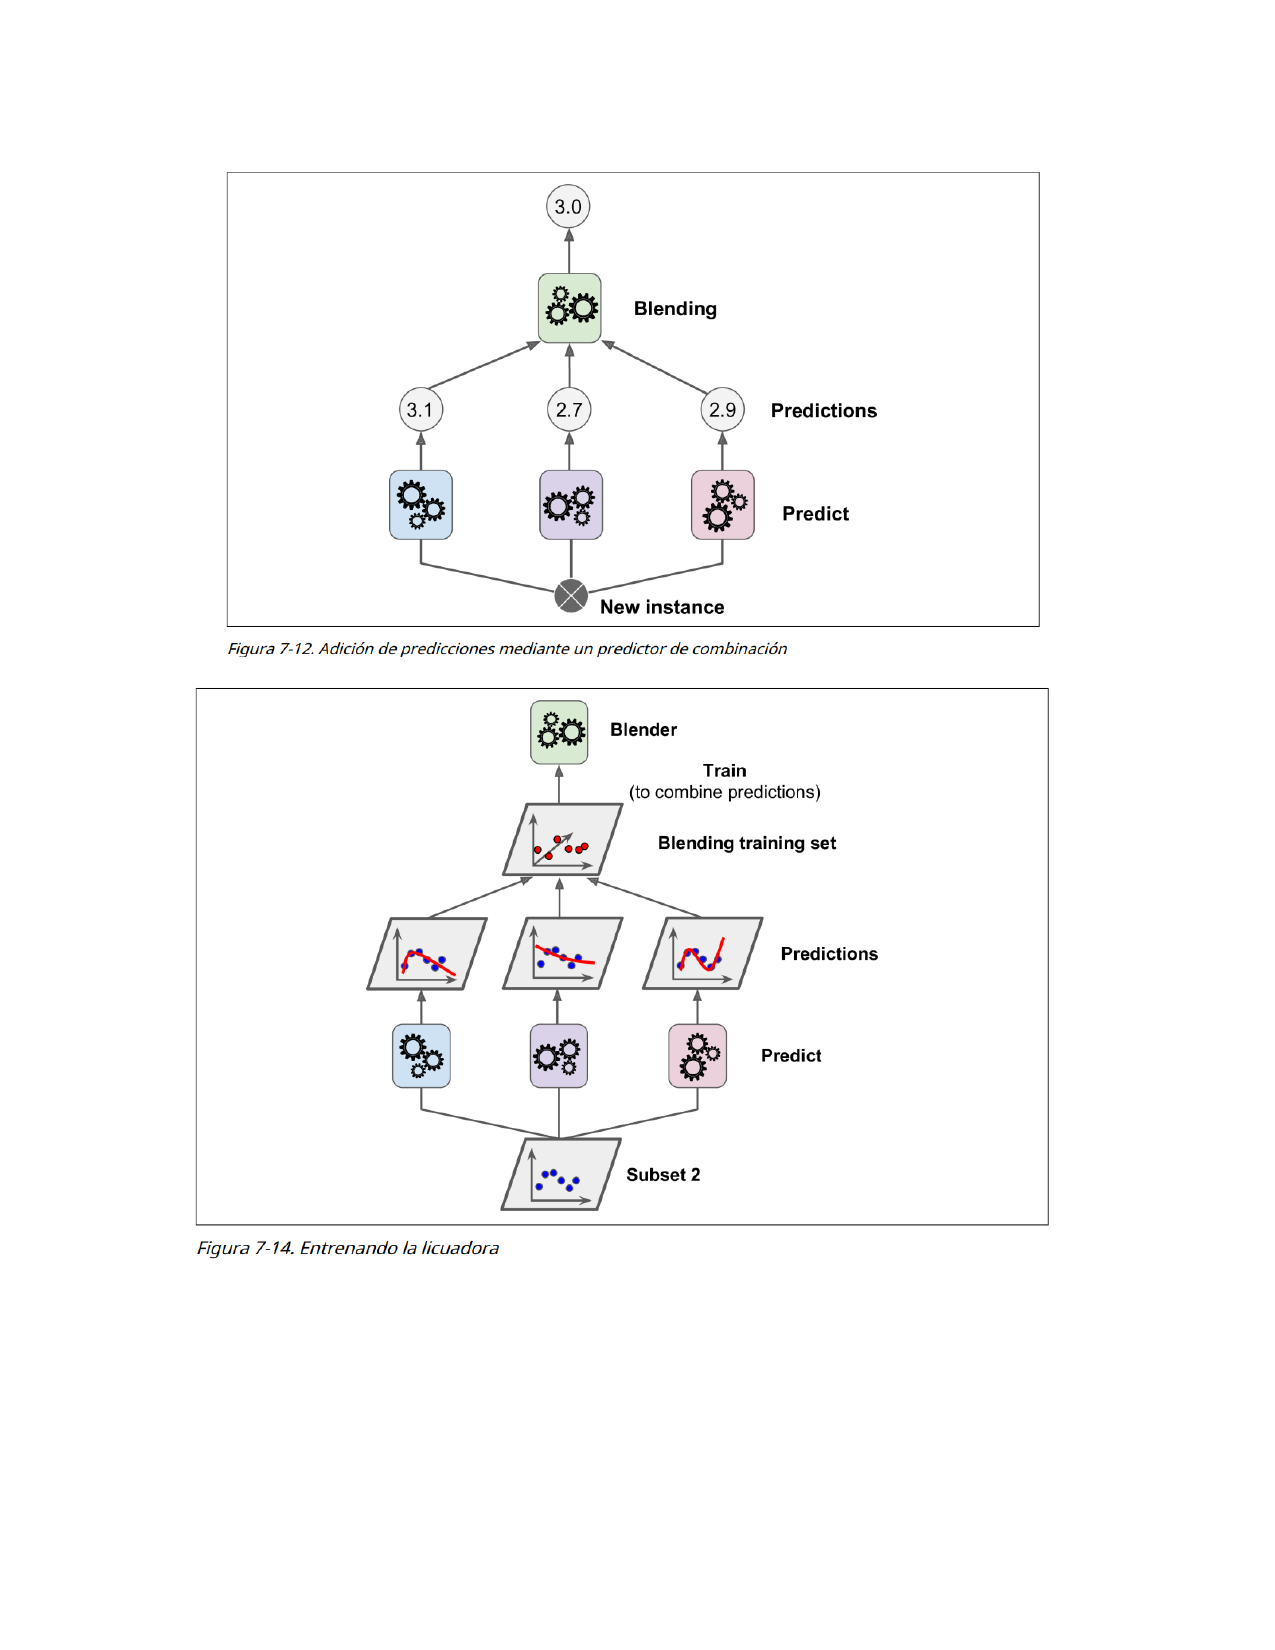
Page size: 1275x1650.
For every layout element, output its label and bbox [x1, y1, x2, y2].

picture [177, 675, 1098, 1273]
picture [177, 147, 1098, 657]
